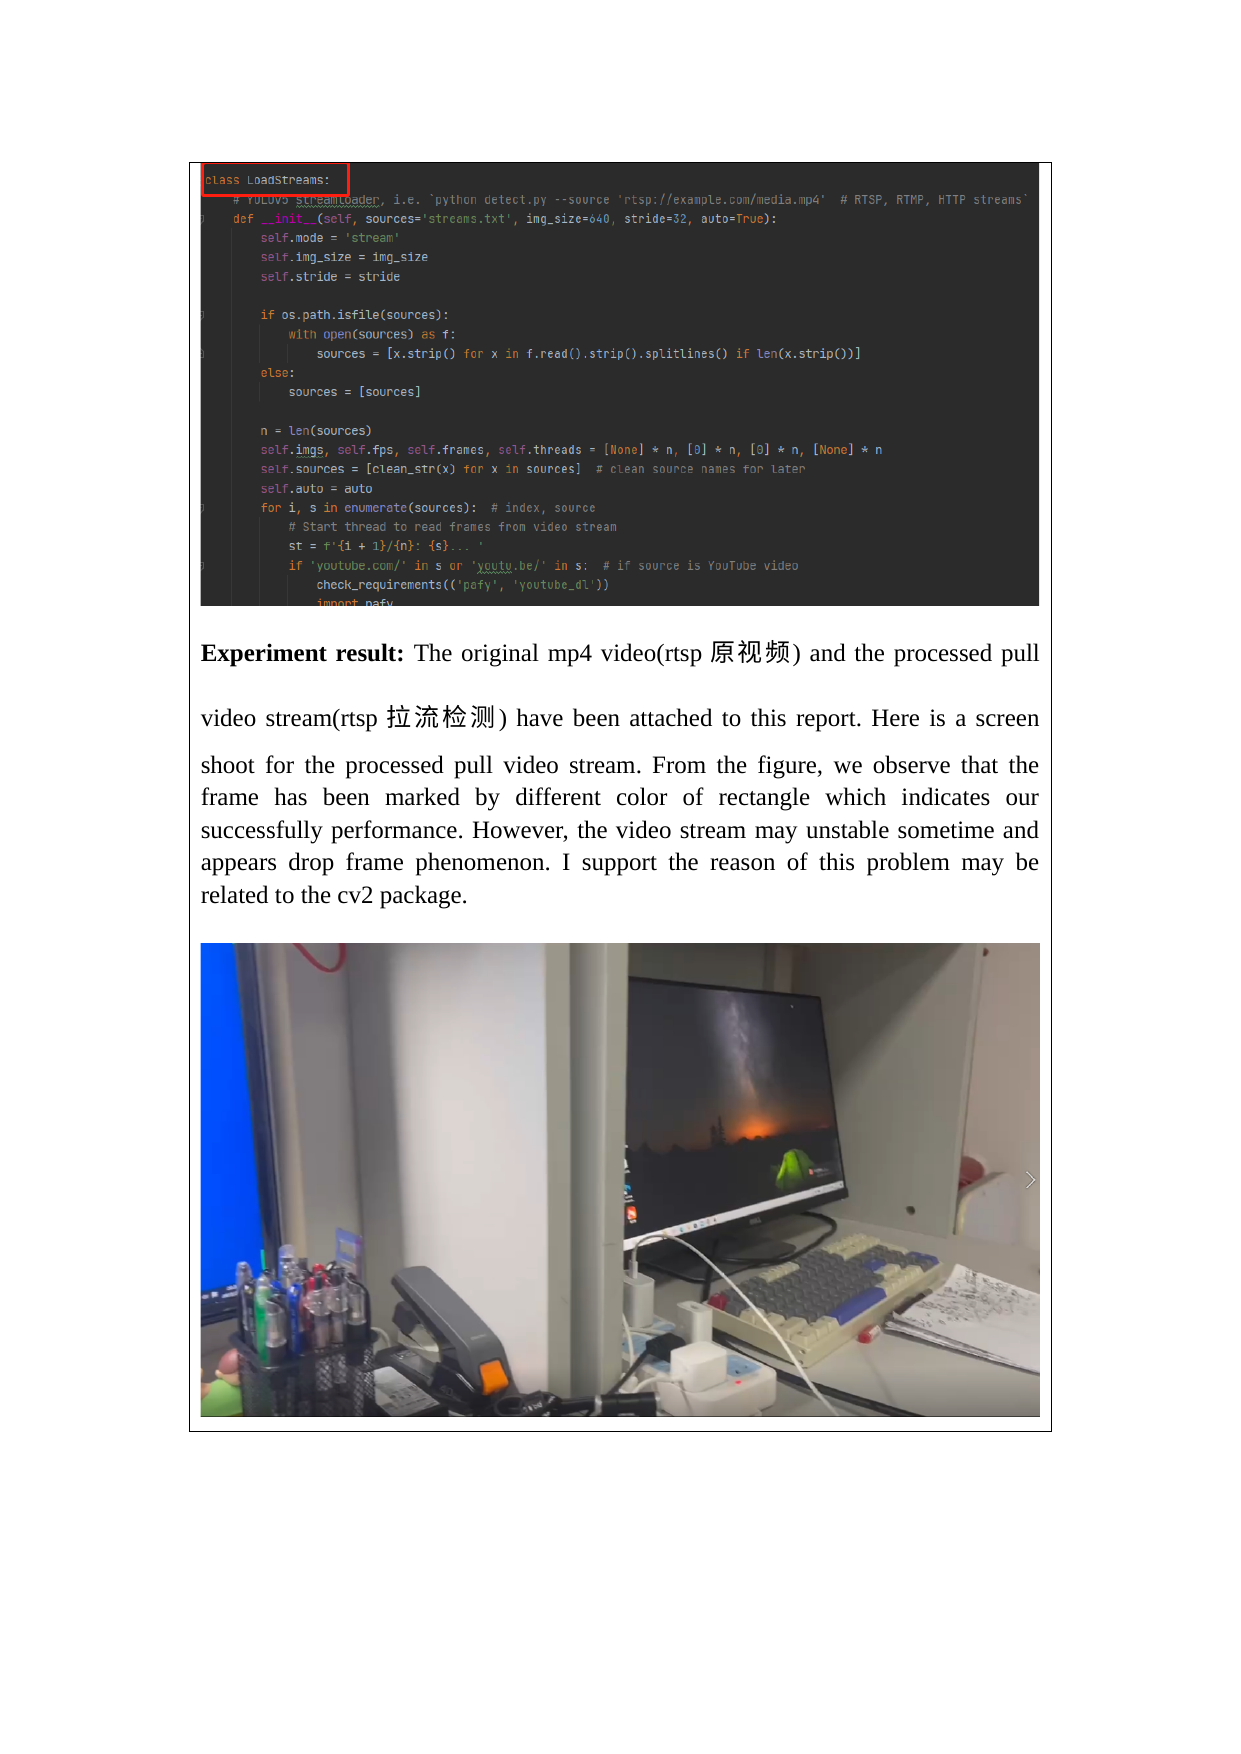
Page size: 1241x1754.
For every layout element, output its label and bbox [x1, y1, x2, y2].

table_cell [190, 163, 1051, 1431]
picture [200, 943, 1040, 1417]
picture [200, 163, 1040, 606]
